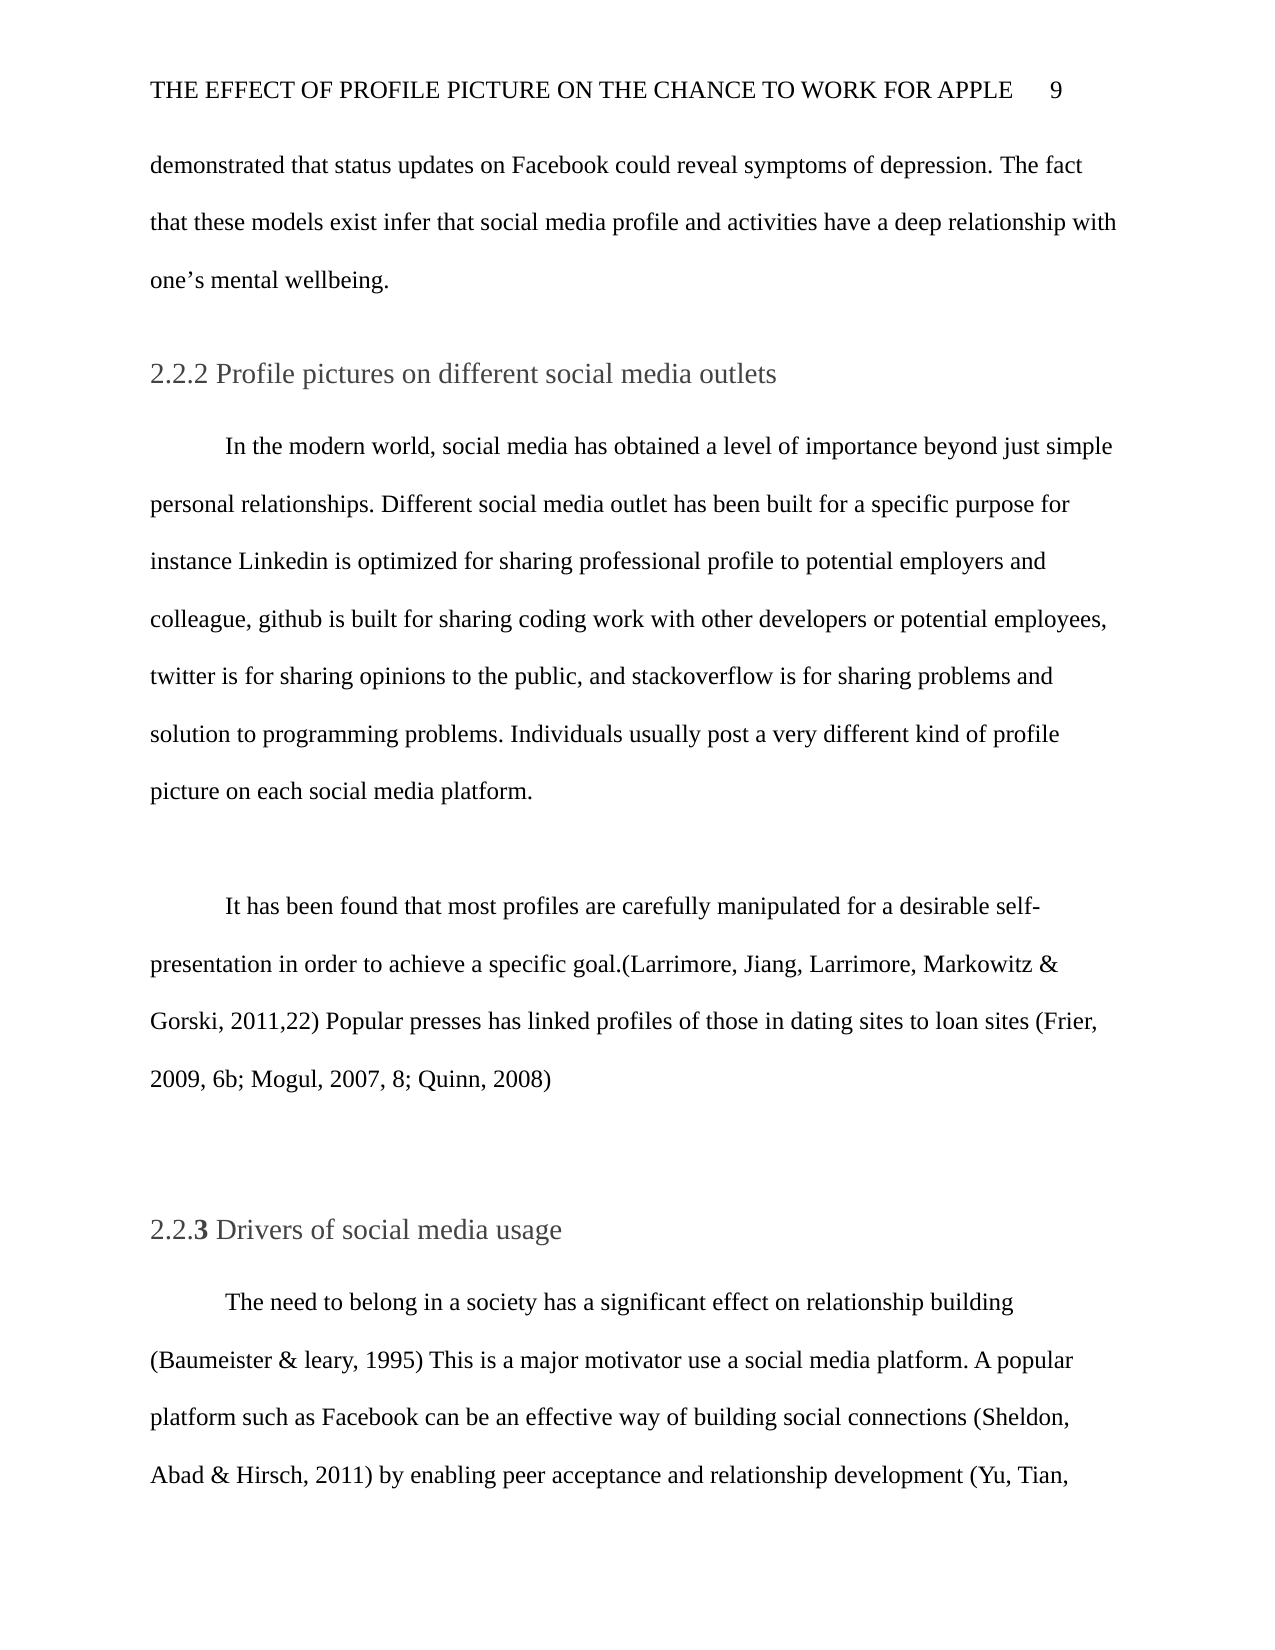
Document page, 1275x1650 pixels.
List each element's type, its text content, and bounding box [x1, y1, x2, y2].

text It has been found that most profiles are carefully manipulated for a desirable self-presentation in order to achieve a specific goal.(Larrimore, Jiang, Larrimore, Markowitz & Gorski, 2011,22) Popular presses has linked profiles of those in dating sites to loan sites (Frier, 2009, 6b; Mogul, 2007, 8; Quinn, 2008) [150, 891, 1125, 1092]
text In the modern world, social media has obtained a level of importance beyond just simple personal relationships. Different social media outlet has been built for a specific purpose for instance Linkedin is optimized for sharing professional profile to potential employers and colleague, github is built for sharing coding work with other developers or potential employees, twitter is for sharing opinions to the public, and stackoverflow is for sharing problems and solution to programming problems. Individuals usually post a very different kind of profile picture on each social media platform. [150, 431, 1125, 805]
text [150, 150, 1125, 294]
subtitle 2.2.3 Drivers of social media usage [150, 1212, 1125, 1246]
subtitle 2.2.2 Profile pictures on different social media outlets [150, 356, 1125, 389]
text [150, 1287, 1125, 1489]
